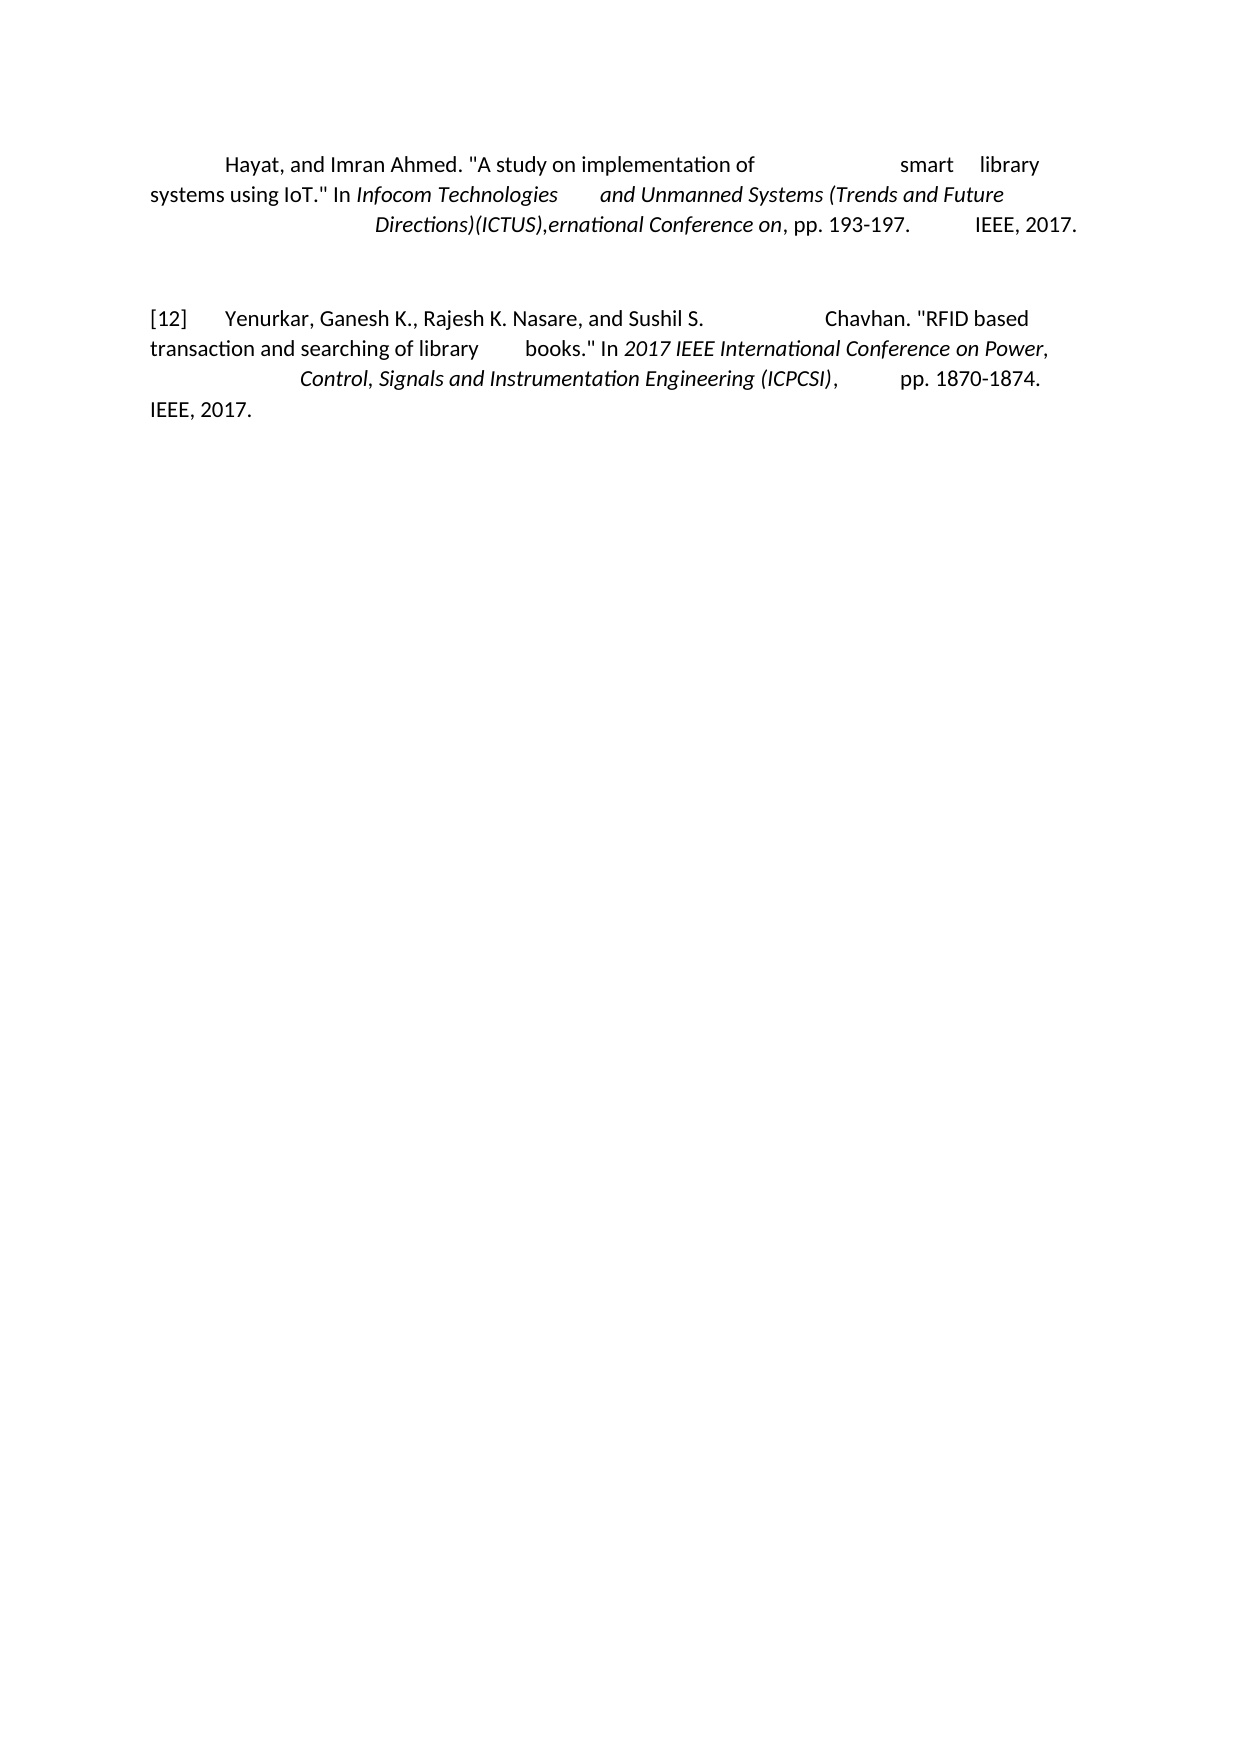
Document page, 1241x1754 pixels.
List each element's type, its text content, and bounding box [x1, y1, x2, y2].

text [12] Yenurkar, Ganesh K., Rajesh K. Nasare, and Sushil S. Chavhan. "RFID based transaction and searching of library books." In ​2017 IEEE International Conference on Power, Control, Signals and Instrumentation Engineering (ICPCSI)​, pp. 1870-1874. IEEE, 2017. [150, 304, 1090, 423]
text Hayat, and Imran Ahmed. "A study on implementation of smart library systems using IoT." In ​Infocom Technologies and Unmanned Systems (Trends and Future Directions)(ICTUS),ernational Conference on​, pp. 193-197. IEEE, 2017. [150, 150, 1090, 238]
